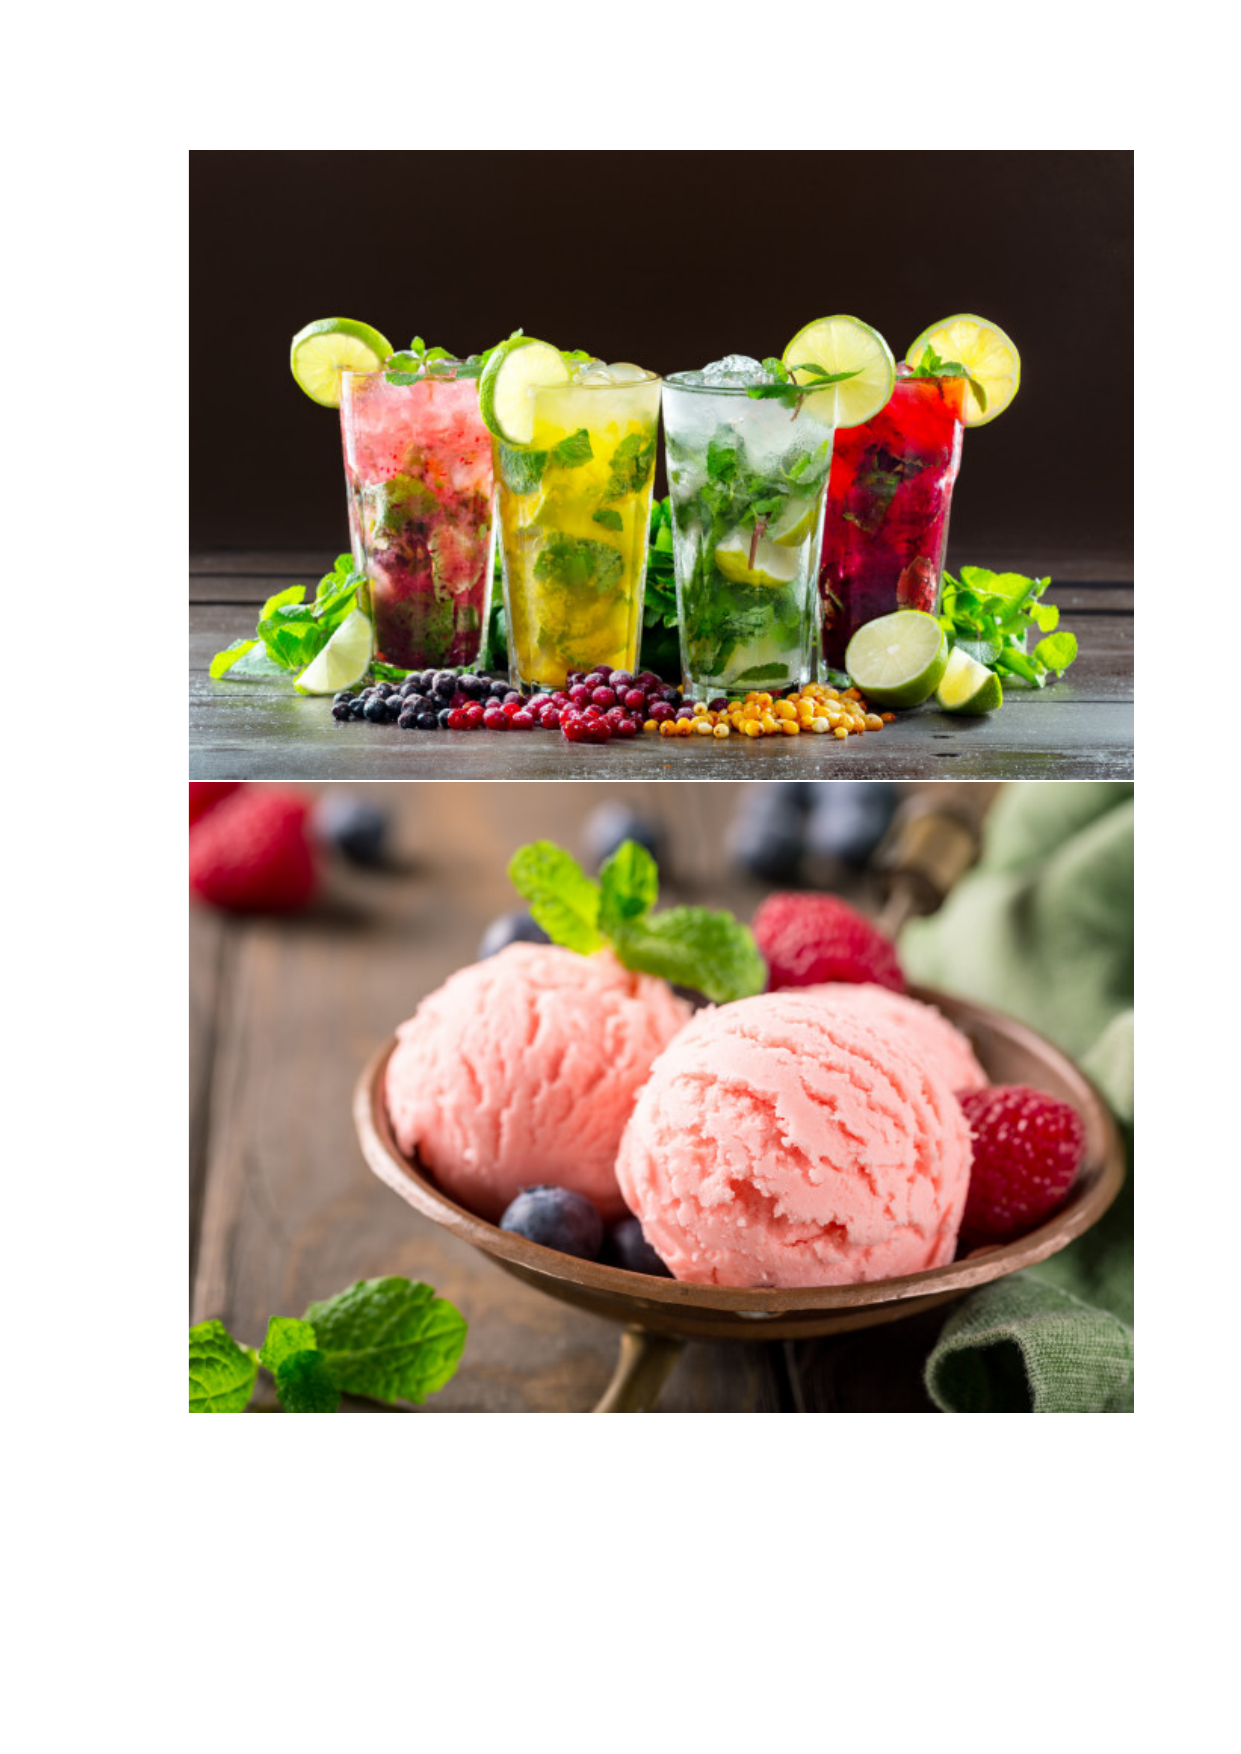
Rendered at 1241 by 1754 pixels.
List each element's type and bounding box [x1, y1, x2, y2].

picture [188, 150, 1134, 780]
picture [188, 782, 1134, 1413]
